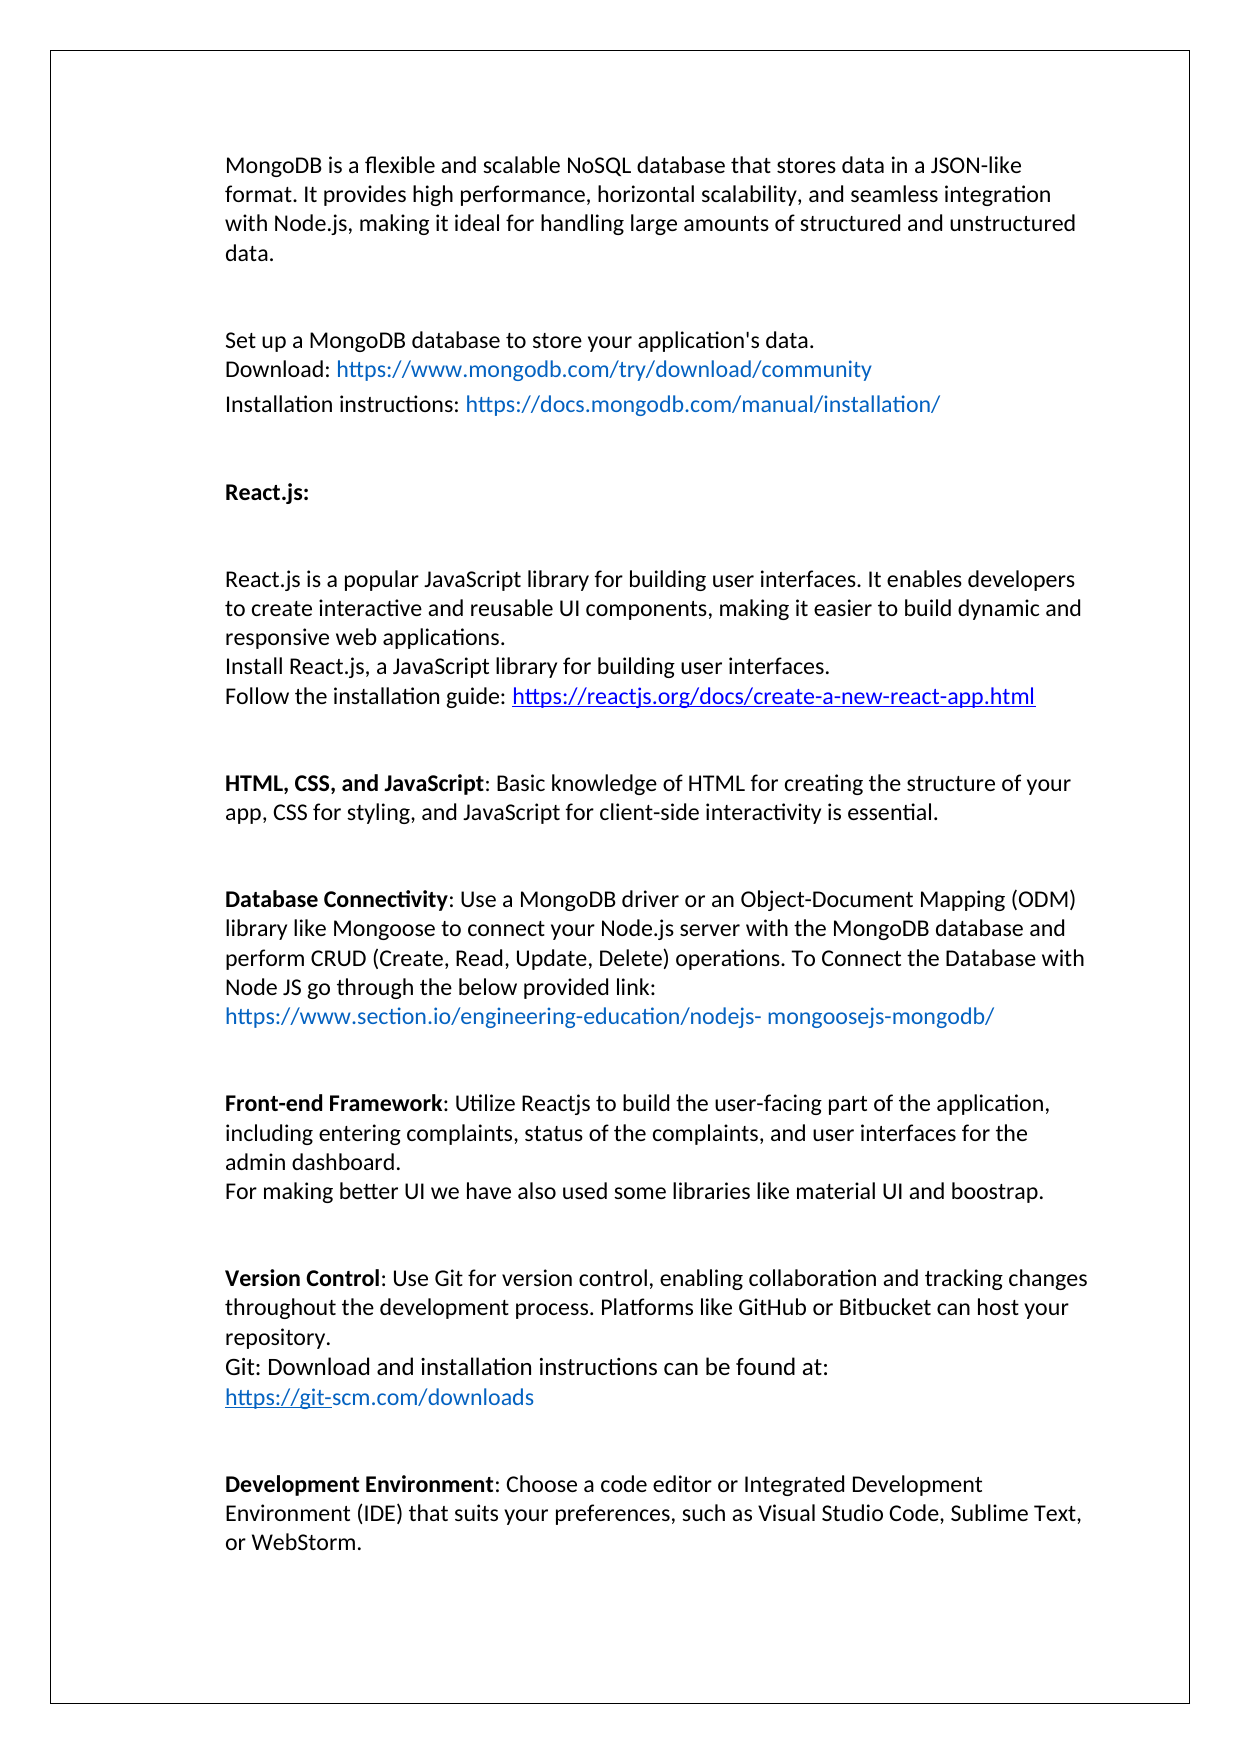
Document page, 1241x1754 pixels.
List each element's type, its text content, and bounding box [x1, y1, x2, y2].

text https://www.section.io/engineering-education/nodejs- mongoosejs-mongodb/ [150, 1001, 1090, 1031]
text Version Control: Use Git for version control, enabling collaboration and tracking changes throughout the development process. Platforms like GitHub or Bitbucket can host your repository. [225, 1263, 1090, 1351]
text Git: Download and installation instructions can be found at: https://git-scm.com/downloads [225, 1351, 1090, 1411]
text Installation instructions: https://docs.mongodb.com/manual/installation/ [150, 389, 1090, 419]
text React.js is a popular JavaScript library for building user interfaces. It enables developers to create interactive and reusable UI components, making it easier to build dynamic and responsive web applications. [225, 564, 1090, 651]
text Install React.js, a JavaScript library for building user interfaces. [150, 651, 1090, 681]
text React.js: [150, 477, 1090, 506]
text Database Connectivity: Use a MongoDB driver or an Object-Document Mapping (ODM) library like Mongoose to connect your Node.js server with the MongoDB database and perform CRUD (Create, Read, Update, Delete) operations. To Connect the Database with Node JS go through the below provided link: [225, 884, 1090, 1001]
text Set up a MongoDB database to store your application's data. [150, 325, 1090, 354]
text Development Environment: Choose a code editor or Integrated Development Environment (IDE) that suits your preferences, such as Visual Studio Code, Sublime Text, or WebStorm. [225, 1469, 1090, 1556]
text Follow the installation guide: https://reactjs.org/docs/create-a-new-react-app.html [150, 681, 1090, 710]
text Front-end Framework: Utilize Reactjs to build the user-facing part of the application, including entering complaints, status of the complaints, and user interfaces for the admin dashboard. [225, 1088, 1090, 1176]
text MongoDB is a flexible and scalable NoSQL database that stores data in a JSON-like format. It provides high performance, horizontal scalability, and seamless integration with Node.js, making it ideal for handling large amounts of structured and unstructured data. [225, 150, 1090, 267]
text For making better UI we have also used some libraries like material UI and boostrap. [150, 1176, 1090, 1205]
text HTML, CSS, and JavaScript: Basic knowledge of HTML for creating the structure of your app, CSS for styling, and JavaScript for client-side interactivity is essential. [225, 768, 1090, 826]
text Download: https://www.mongodb.com/try/download/community [150, 354, 1090, 383]
